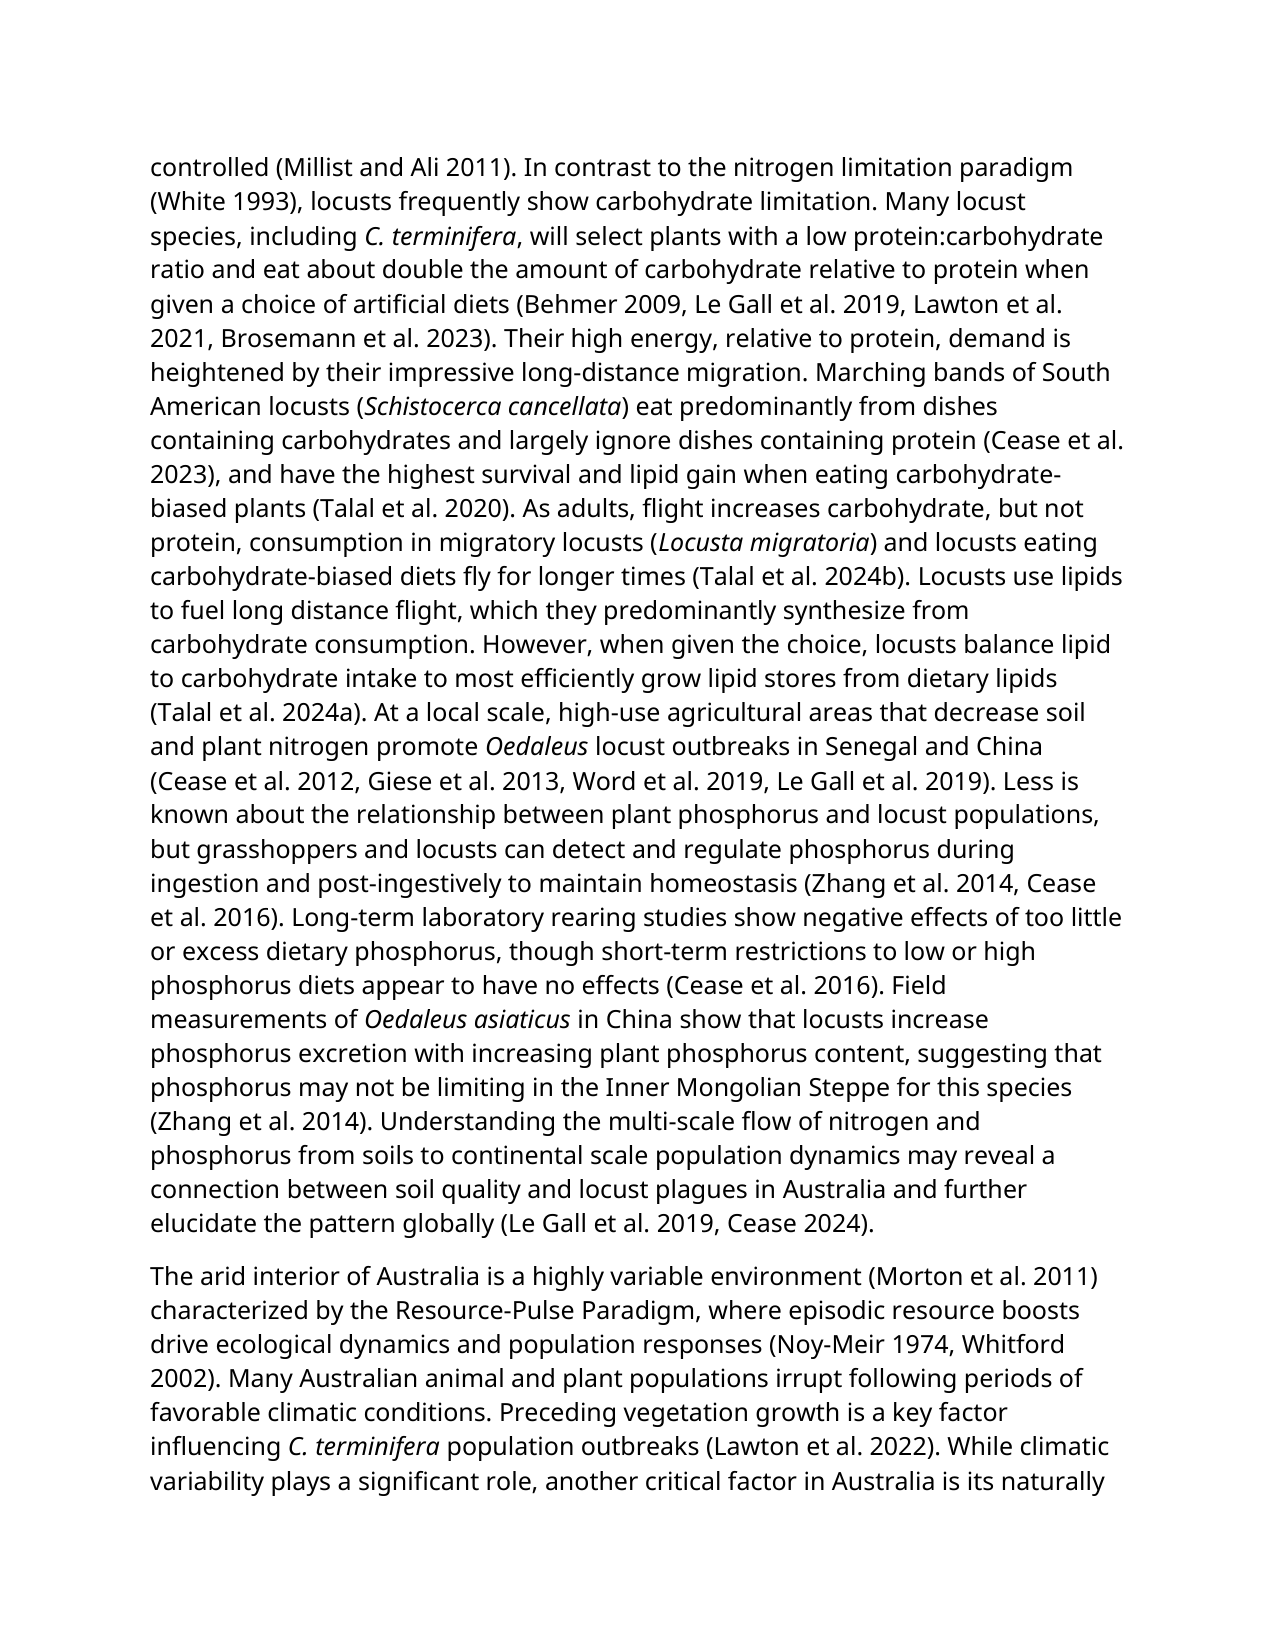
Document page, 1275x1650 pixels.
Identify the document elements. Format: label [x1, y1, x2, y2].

text [150, 1259, 1125, 1497]
text [150, 150, 1125, 1240]
